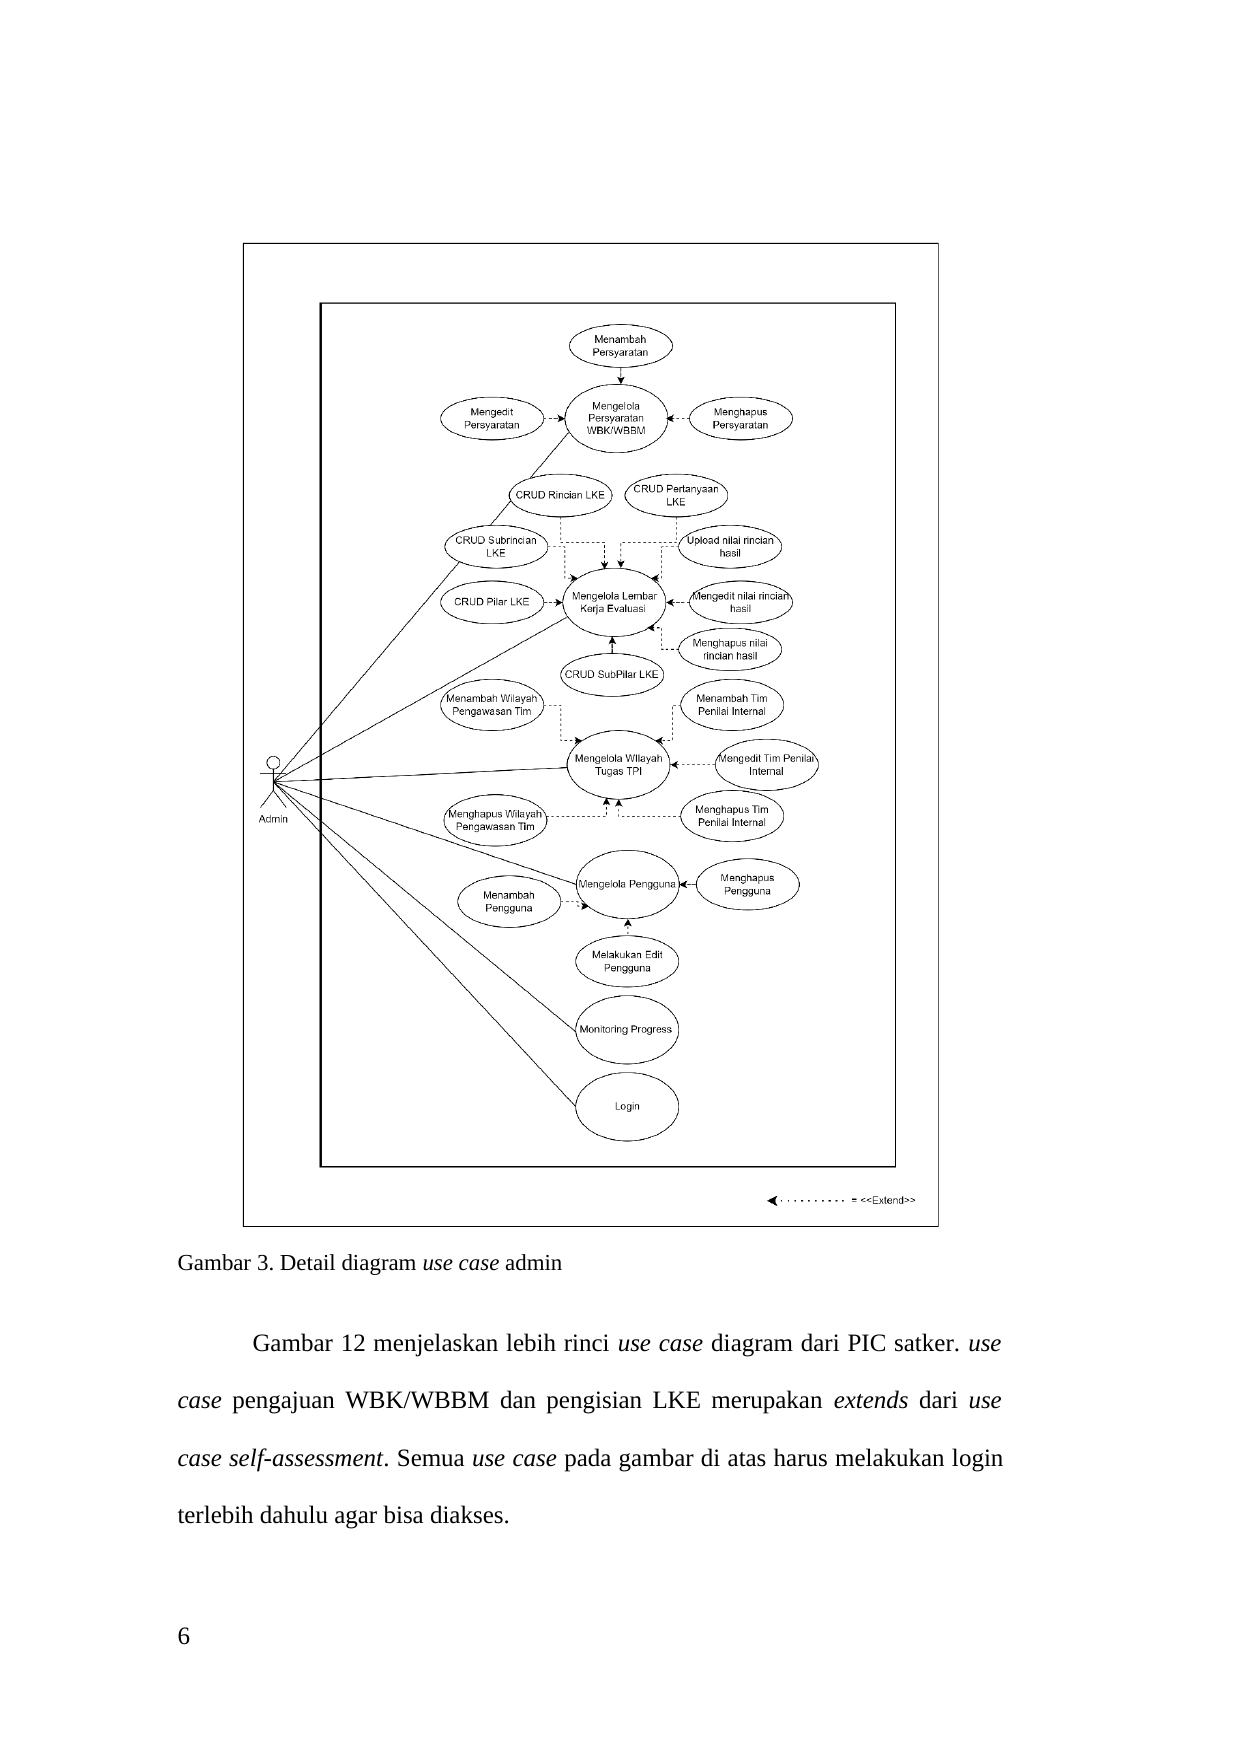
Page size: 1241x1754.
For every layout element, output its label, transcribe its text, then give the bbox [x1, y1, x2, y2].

text Gambar 3. Detail diagram use case admin [177, 1249, 1004, 1275]
picture [234, 234, 947, 1236]
text Gambar 12 menjelaskan lebih rinci use case diagram dari PIC satker. use case pengajuan WBK/WBBM dan pengisian LKE merupakan extends dari use case self-assessment. Semua use case pada gambar di atas harus melakukan login terlebih dahulu agar bisa diakses. [177, 1328, 1004, 1529]
